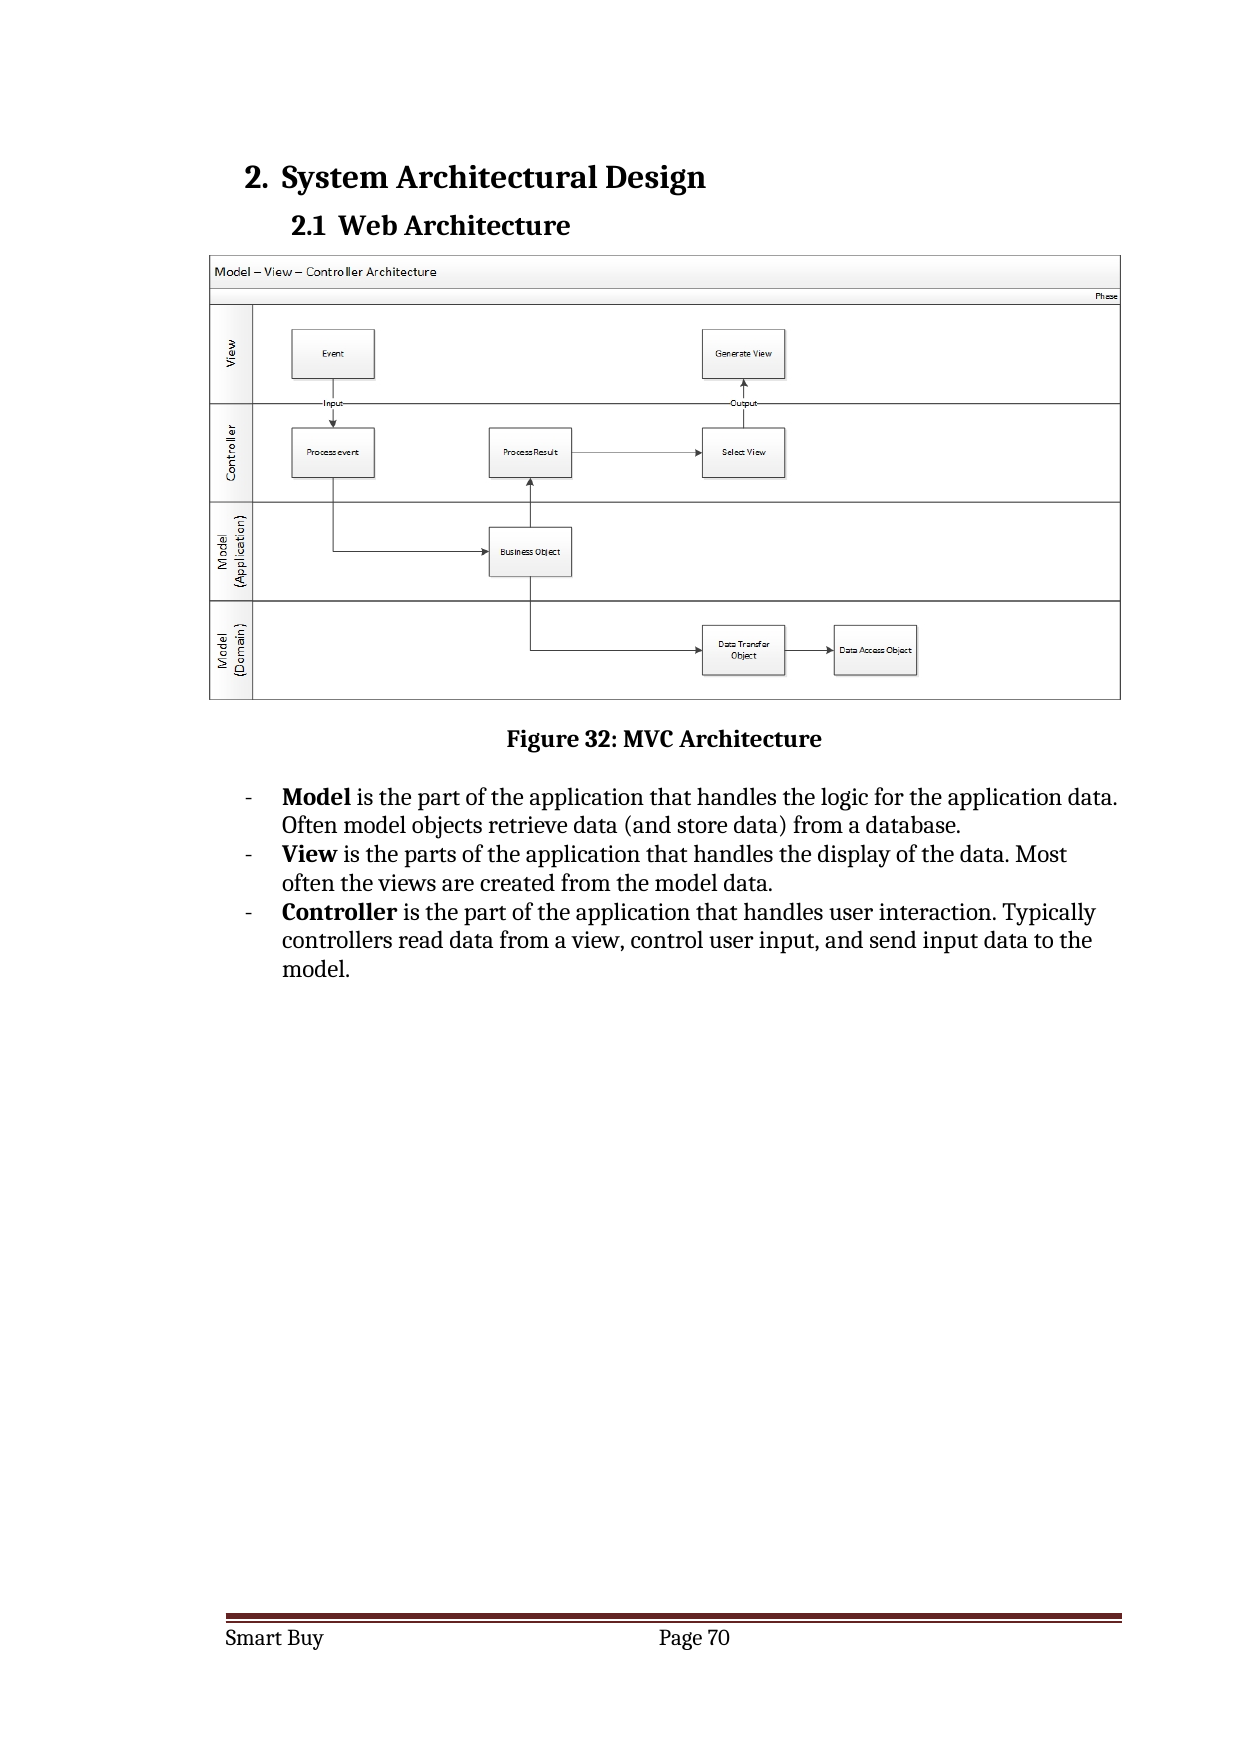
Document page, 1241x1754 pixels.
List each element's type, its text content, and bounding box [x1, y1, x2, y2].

list Model is the part of the application that handles the logic for the application data. Often model objects retrieve data (and store data) from a database. [244, 783, 1122, 840]
picture [206, 255, 1123, 700]
subtitle Web Architecture [291, 209, 1122, 242]
list Controller is the part of the application that handles user interaction. Typically controllers read data from a view, control user input, and send input data to the model. [244, 956, 1122, 1042]
subtitle System Architectural Design [244, 158, 1122, 196]
text Figure 32: MVC Architecture [207, 725, 1122, 753]
list View is the parts of the application that handles the display of the data. Most often the views are created from the model data. [244, 869, 1122, 927]
